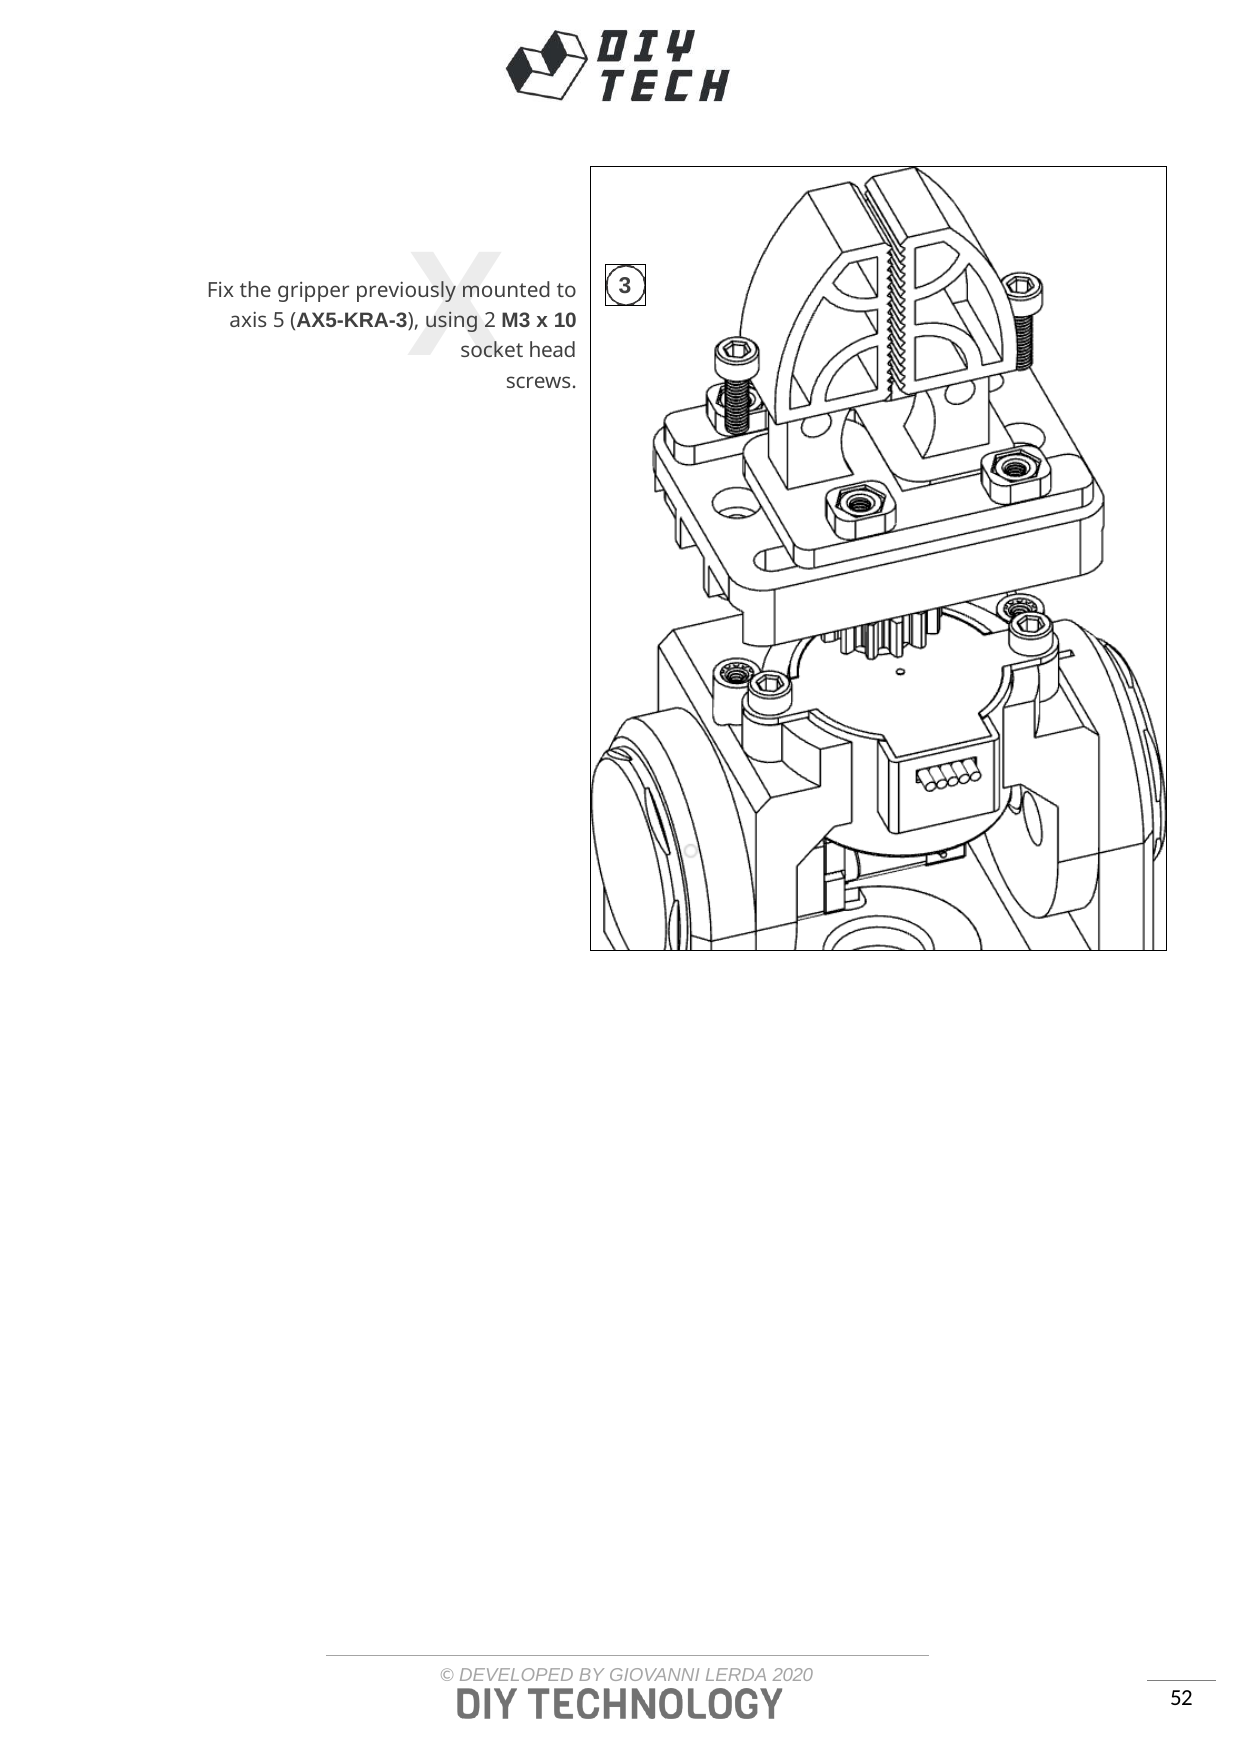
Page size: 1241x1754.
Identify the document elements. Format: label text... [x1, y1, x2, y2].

text Fix the gripper previously mounted to axis 5 (AX5-KRA-3), using 2 M3 x 10 socket head [173, 275, 576, 364]
picture [457, 1688, 783, 1719]
text screws. [35, 366, 577, 395]
picture [502, 29, 731, 102]
picture [591, 167, 1166, 950]
